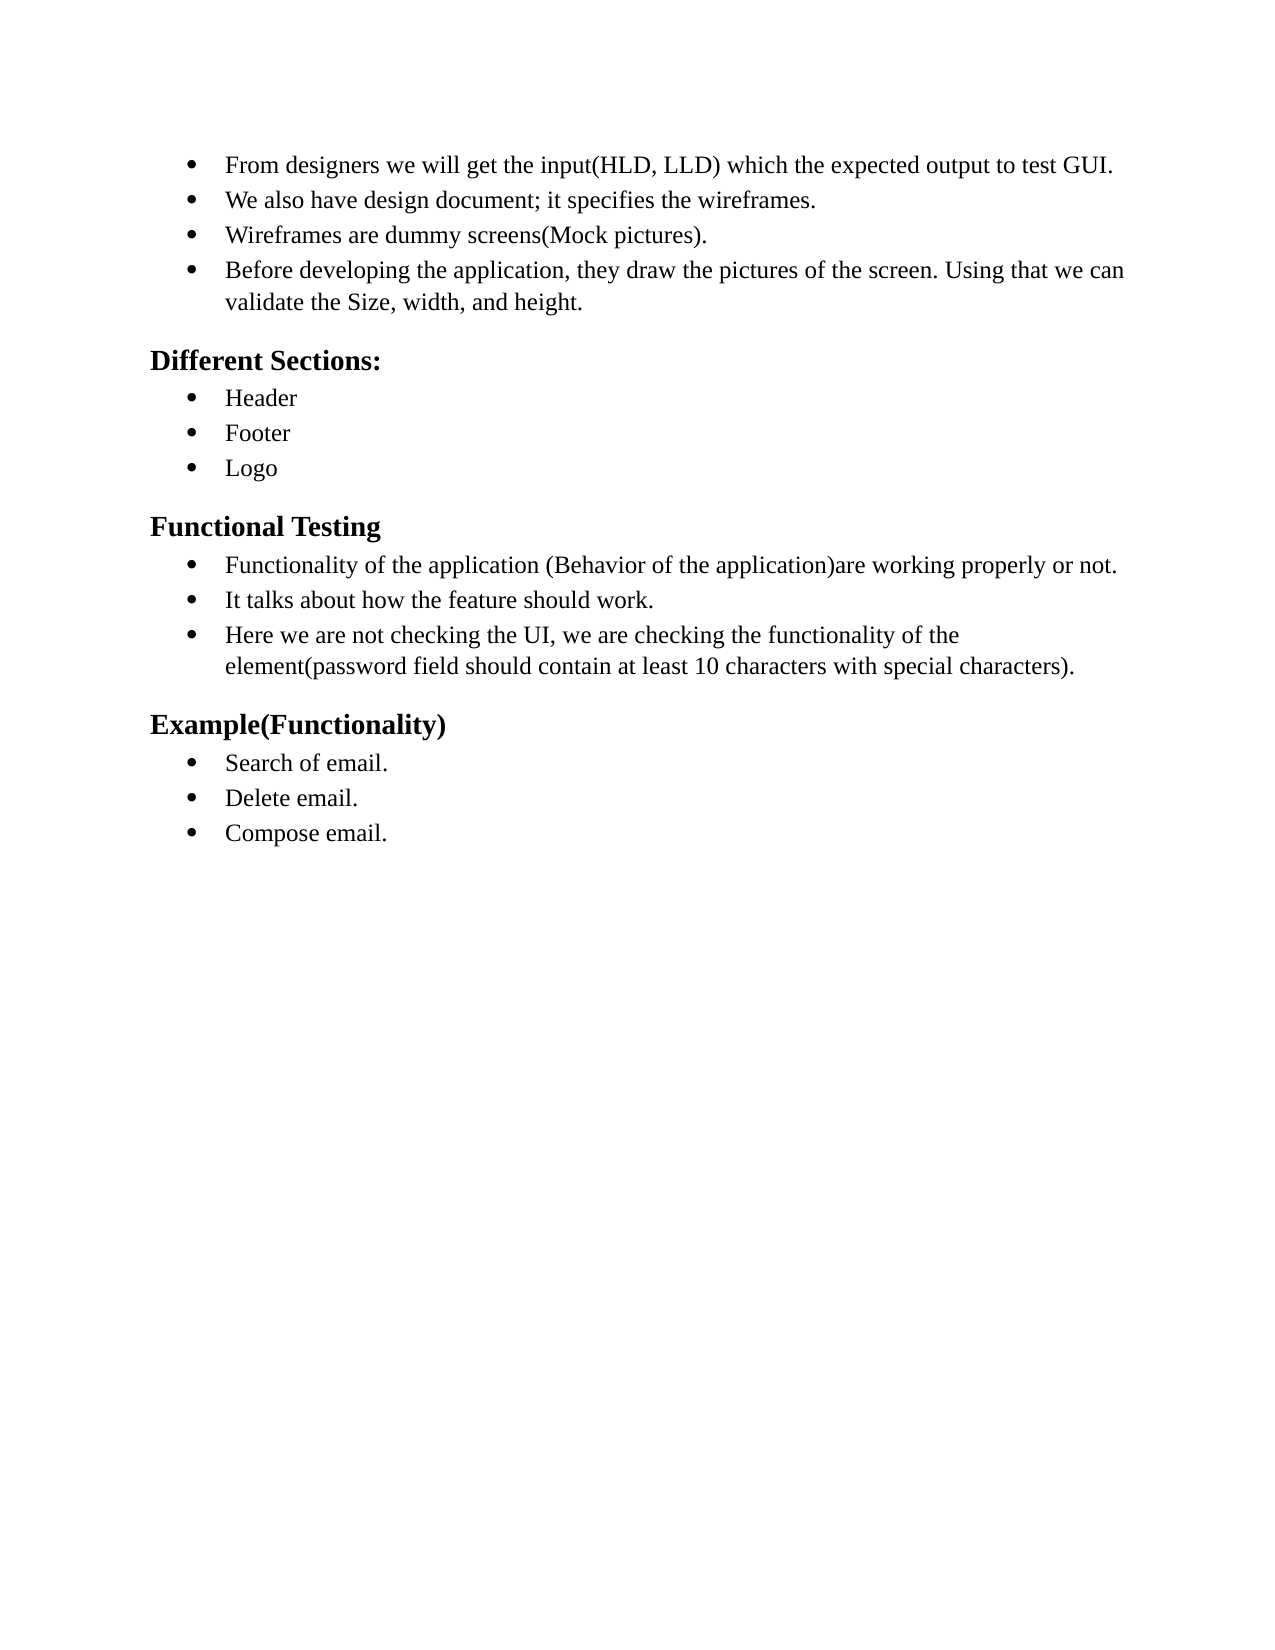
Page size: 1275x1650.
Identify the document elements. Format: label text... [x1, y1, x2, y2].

subtitle Delete email. [187, 783, 1125, 812]
subtitle Footer [187, 418, 1125, 447]
subtitle Wireframes are dummy screens(Mock pictures). [187, 220, 1125, 249]
subtitle From designers we will get the input(HLD, LLD) which the expected output to test GUI. [187, 150, 1125, 179]
subtitle Example(Functionality) [150, 707, 1125, 741]
subtitle It talks about how the feature should work. [187, 585, 1125, 614]
subtitle Compose email. [187, 818, 1125, 847]
subtitle Different Sections: [150, 343, 1125, 376]
subtitle We also have design document; it specifies the wireframes. [187, 185, 1125, 214]
subtitle Before developing the application, they draw the pictures of the screen. Using that we can validate the Size, width, and height. [187, 256, 1125, 315]
subtitle Here we are not checking the UI, we are checking the functionality of the element(password field should contain at least 10 characters with special characters). [187, 620, 1125, 680]
subtitle Functional Testing [150, 509, 1125, 543]
subtitle Functionality of the application (Behavior of the application)are working properly or not. [187, 550, 1125, 578]
subtitle Logo [187, 453, 1125, 482]
subtitle Search of email. [187, 748, 1125, 776]
subtitle Header [187, 383, 1125, 412]
